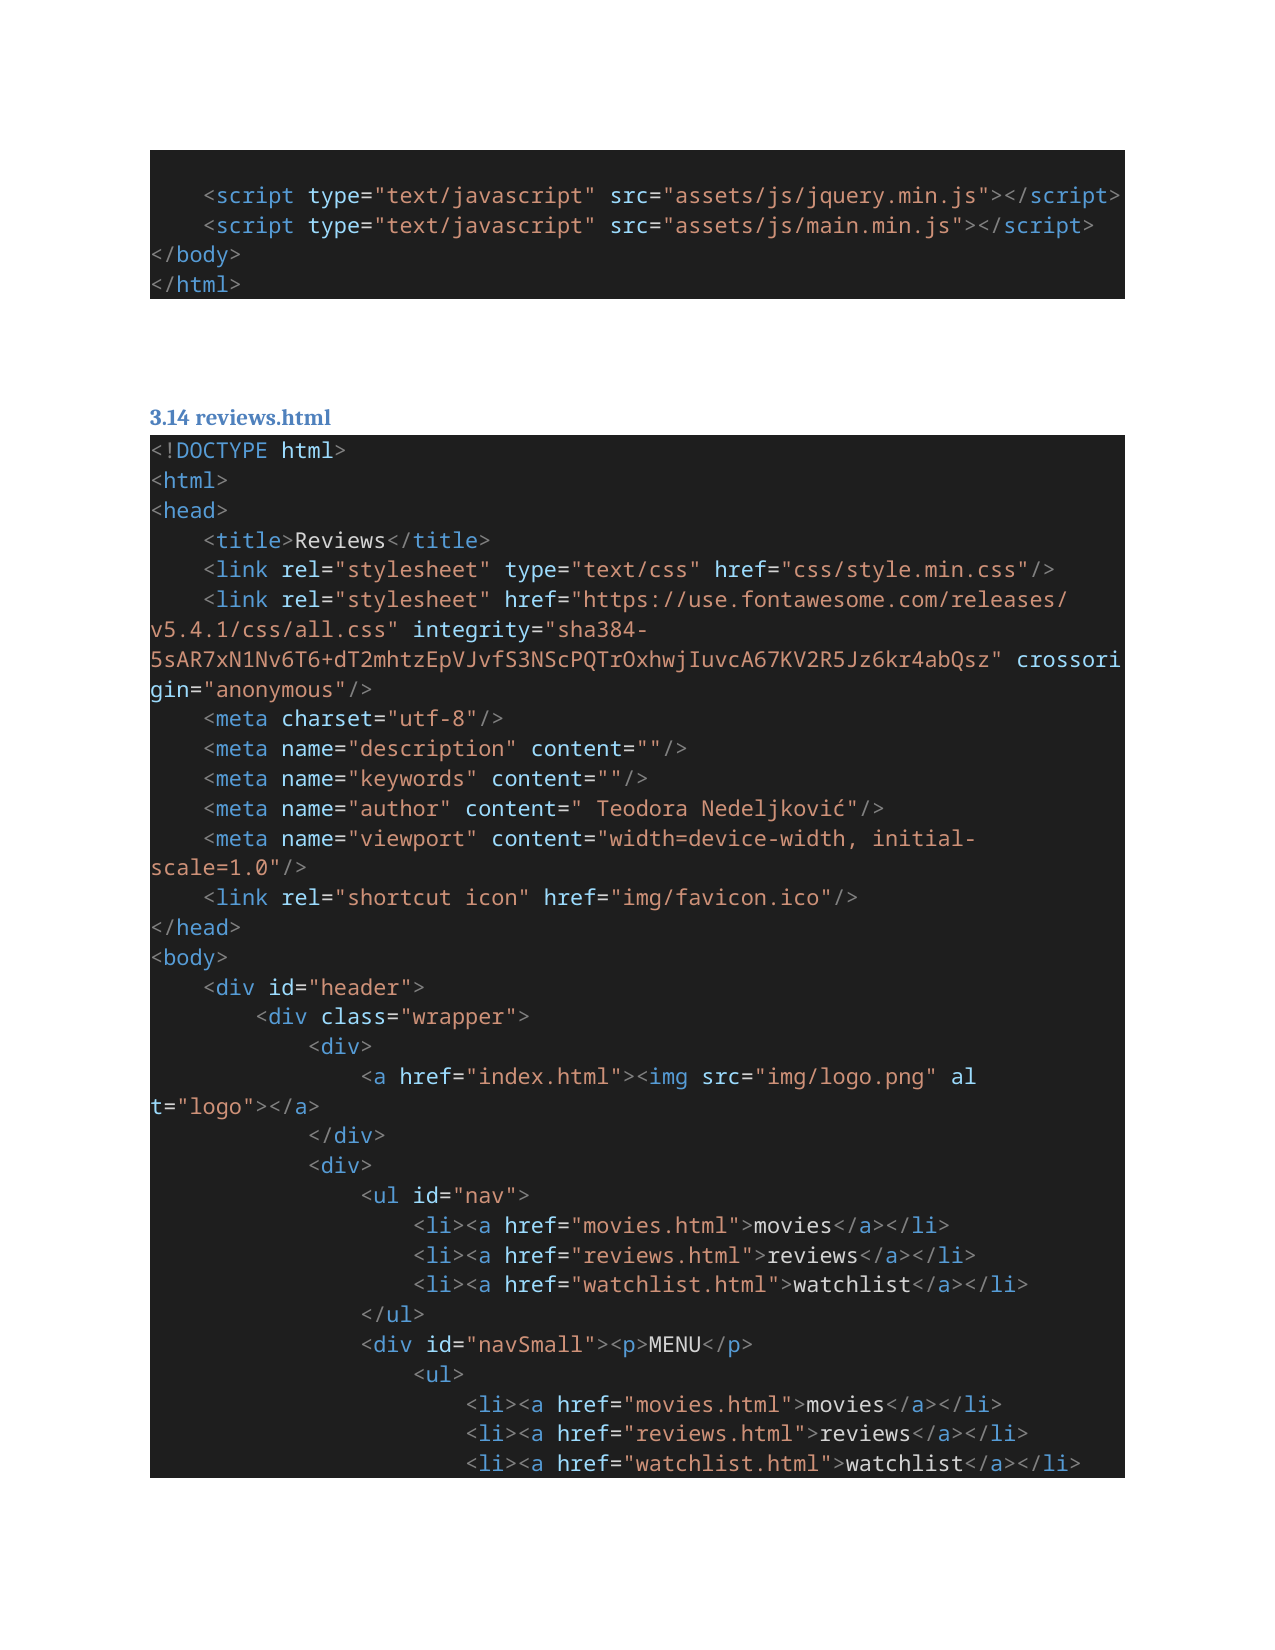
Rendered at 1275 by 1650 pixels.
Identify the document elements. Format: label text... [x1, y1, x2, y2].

text <li><a href="movies.html">movies</a></li> [150, 1210, 1125, 1239]
text <script type="text/javascript" src="assets/js/main.min.js"></script> [150, 209, 1125, 239]
text <script type="text/javascript" src="assets/js/jquery.min.js"></script> [150, 180, 1125, 209]
text </html> [150, 269, 1125, 299]
text <link rel="shortcut icon" href="img/favicon.ico"/> [150, 882, 1125, 912]
subtitle 3.14 reviews.html [150, 405, 1125, 431]
text <ul> [150, 1359, 1125, 1388]
text </ul> [150, 1299, 1125, 1329]
text <!DOCTYPE html> [150, 435, 1125, 465]
text <li><a href="reviews.html">reviews</a></li> [150, 1239, 1125, 1269]
text <ul id="nav"> [150, 1180, 1125, 1210]
text <div> [150, 1150, 1125, 1180]
text <title>Reviews</title> [150, 524, 1125, 554]
text <meta name="keywords" content=""/> [150, 763, 1125, 793]
text </head> [150, 912, 1125, 942]
text <div class="wrapper"> [150, 1001, 1125, 1031]
text <html> [150, 465, 1125, 495]
text <meta name="viewport" content="width=device-width, initial-scale=1.0"/> [150, 822, 1125, 882]
text <meta name="author" content=" Teodora Nedeljković"/> [150, 793, 1125, 822]
text <meta charset="utf-8"/> [150, 703, 1125, 733]
text <head> [150, 495, 1125, 524]
text <li><a href="watchlist.html">watchlist</a></li> [150, 1269, 1125, 1299]
text <a href="index.html"><img src="img/logo.png" alt="logo"></a> [150, 1061, 1125, 1120]
text </body> [150, 239, 1125, 269]
text </div> [150, 1120, 1125, 1150]
text <div id="navSmall"><p>MENU</p> [150, 1329, 1125, 1359]
text <body> [150, 942, 1125, 971]
text <li><a href="reviews.html">reviews</a></li> [150, 1418, 1125, 1448]
text <link rel="stylesheet" type="text/css" href="css/style.min.css"/> [150, 554, 1125, 584]
text <div> [150, 1031, 1125, 1061]
text <meta name="description" content=""/> [150, 733, 1125, 763]
text <div id="header"> [150, 971, 1125, 1001]
text <li><a href="watchlist.html">watchlist</a></li> [150, 1448, 1125, 1478]
text <li><a href="movies.html">movies</a></li> [150, 1388, 1125, 1418]
text <link rel="stylesheet" href="https://use.fontawesome.com/releases/v5.4.1/css/all.css" integrity="sha384-5sAR7xN1Nv6T6+dT2mhtzEpVJvfS3NScPQTrOxhwjIuvcA67KV2R5Jz6kr4abQsz" crossorigin="anonymous"/> [150, 584, 1125, 703]
